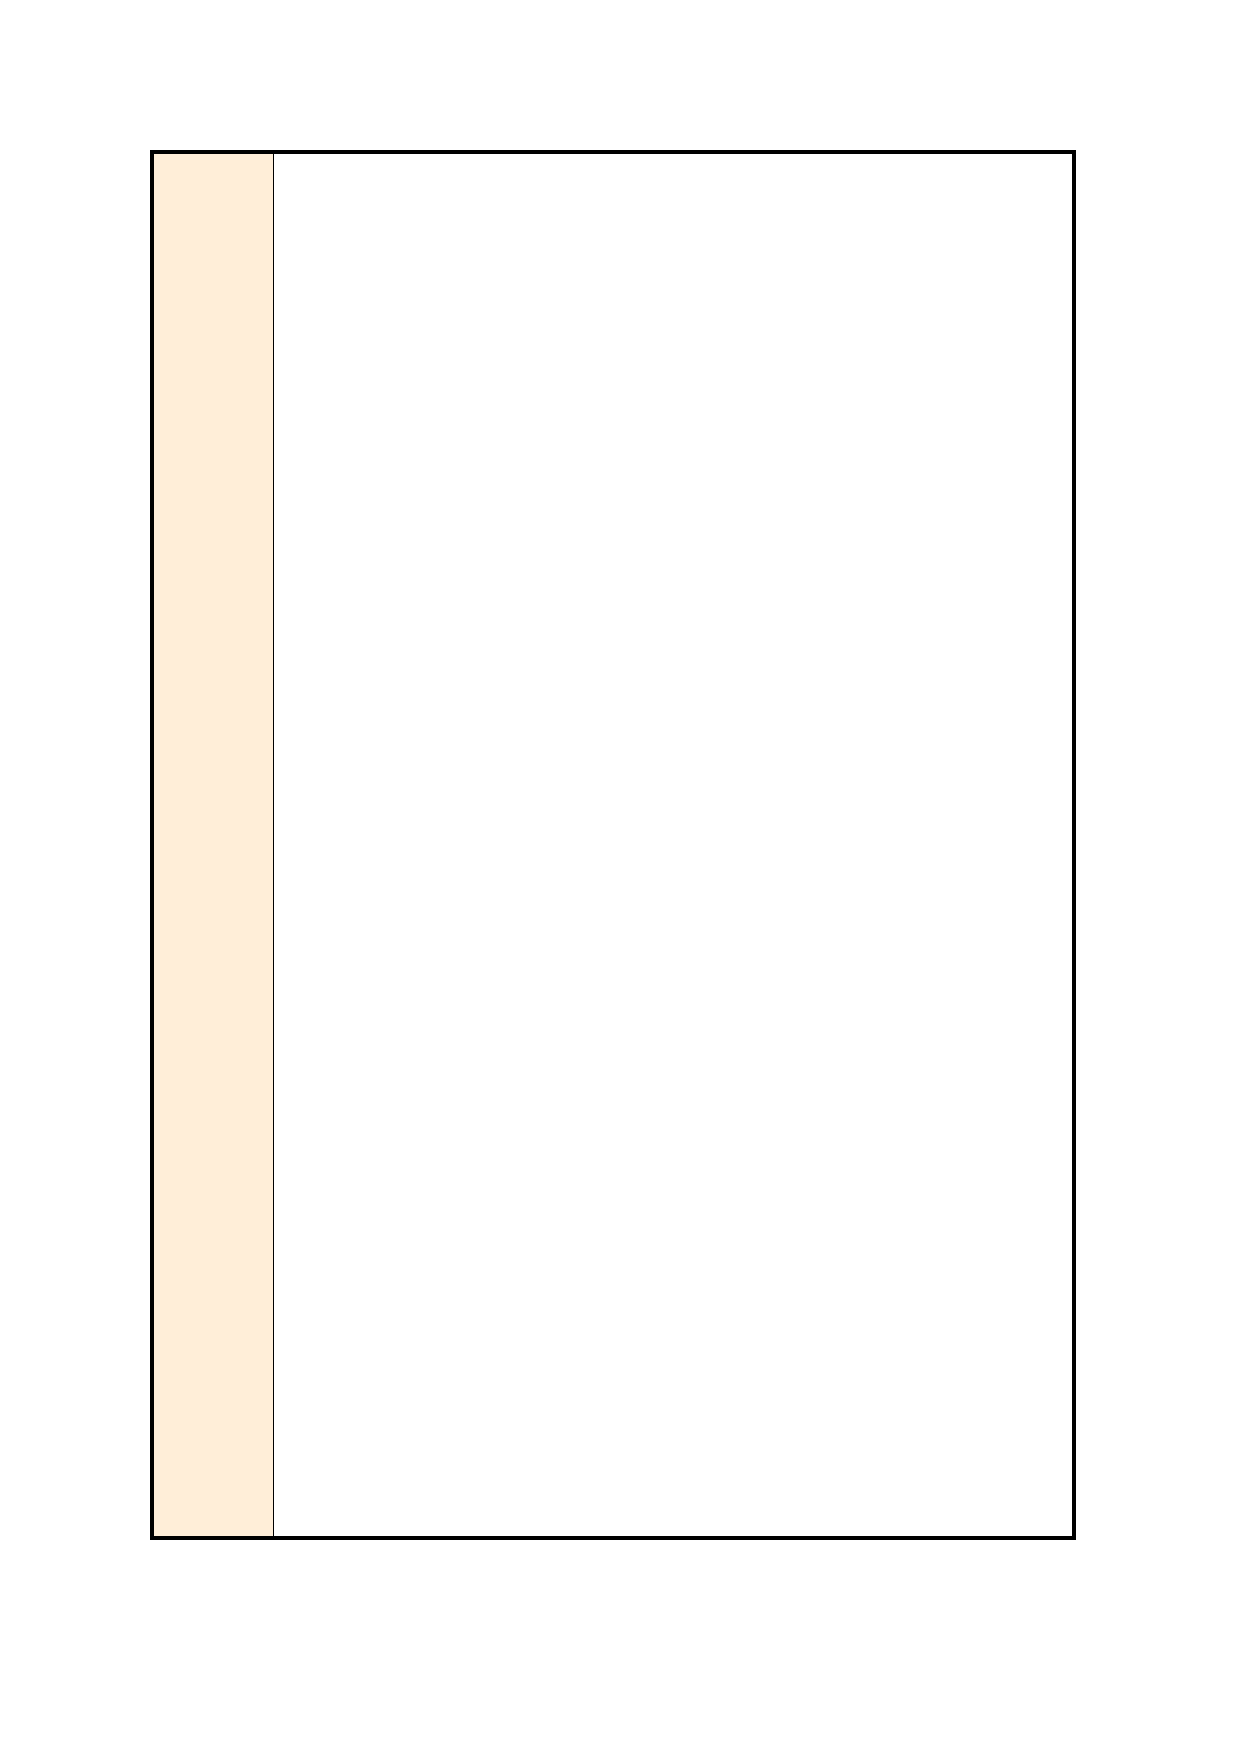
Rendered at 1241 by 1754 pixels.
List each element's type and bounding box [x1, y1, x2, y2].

table_cell [154, 154, 273, 1536]
table_cell [274, 154, 1072, 1536]
